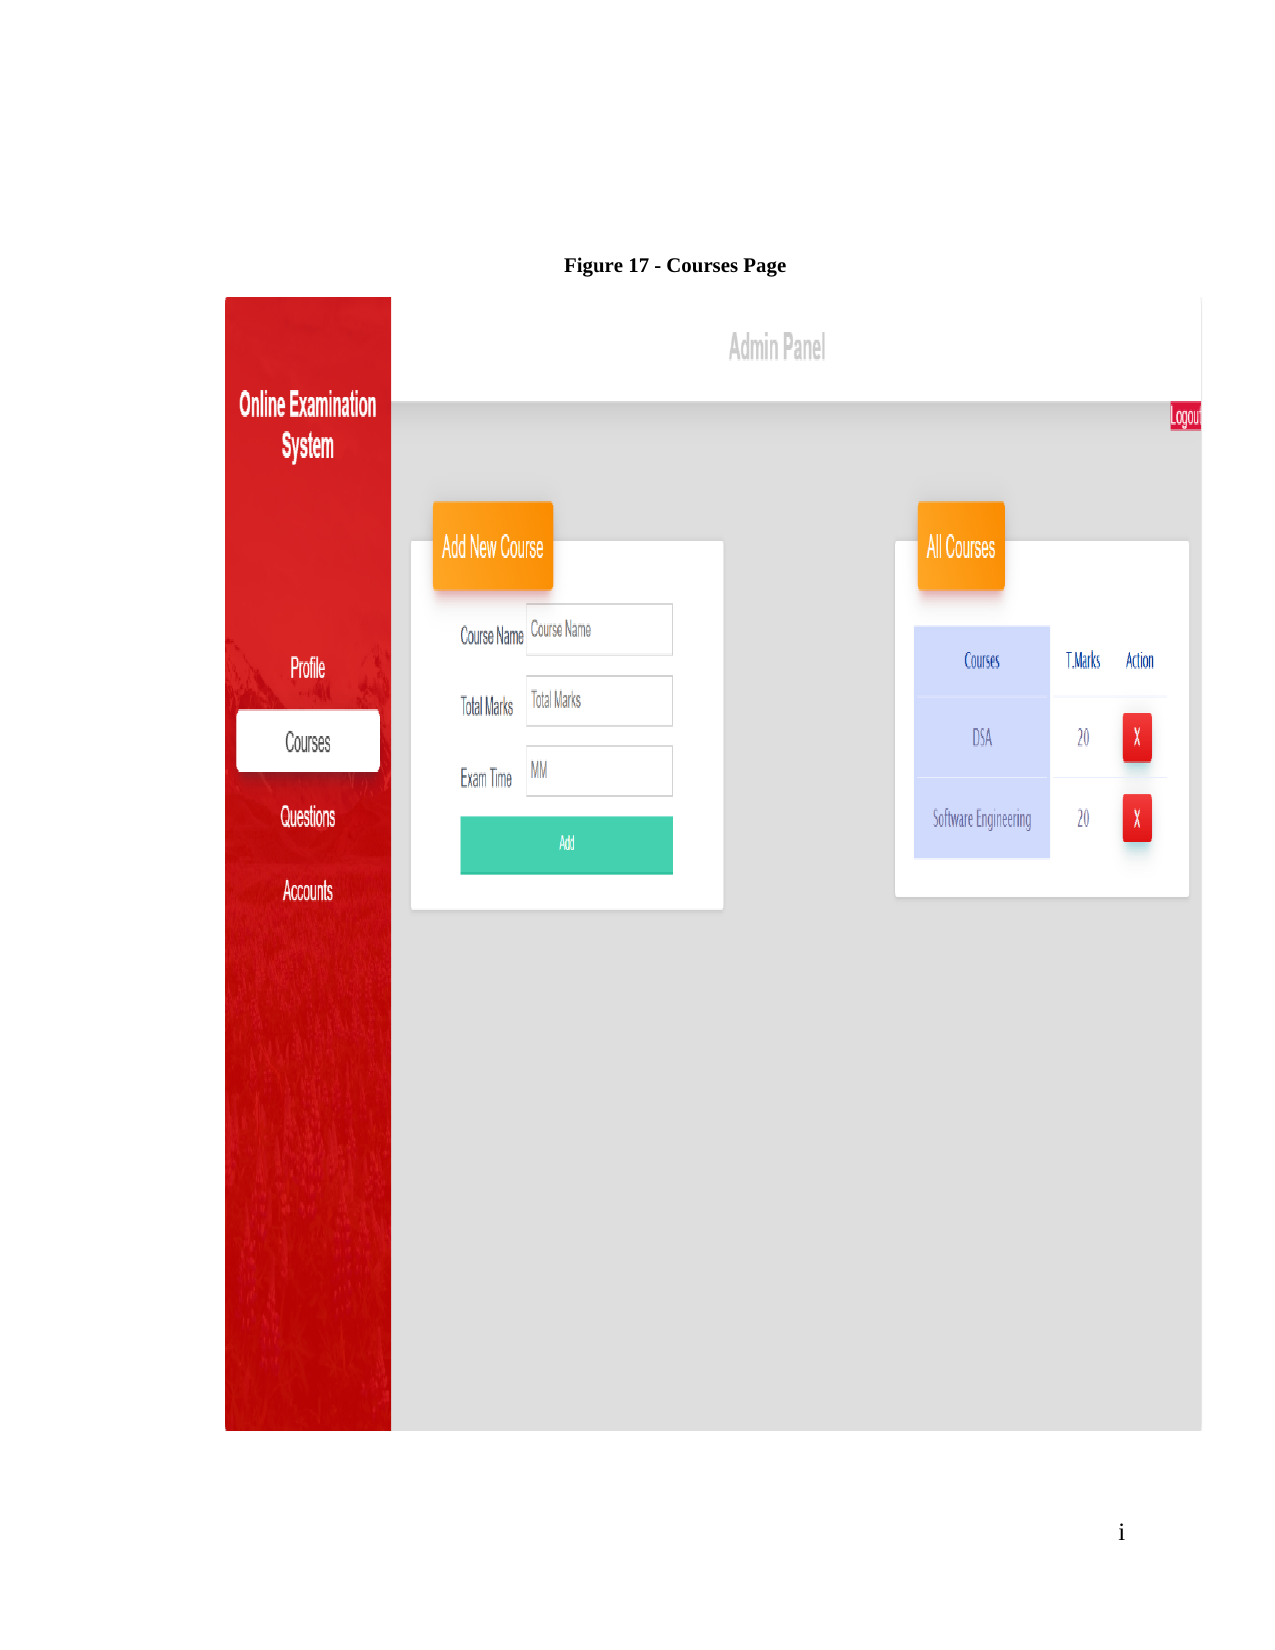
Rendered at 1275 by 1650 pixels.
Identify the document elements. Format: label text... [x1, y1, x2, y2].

text Figure 17 - Courses Page [225, 253, 1125, 277]
picture [225, 297, 1203, 1431]
